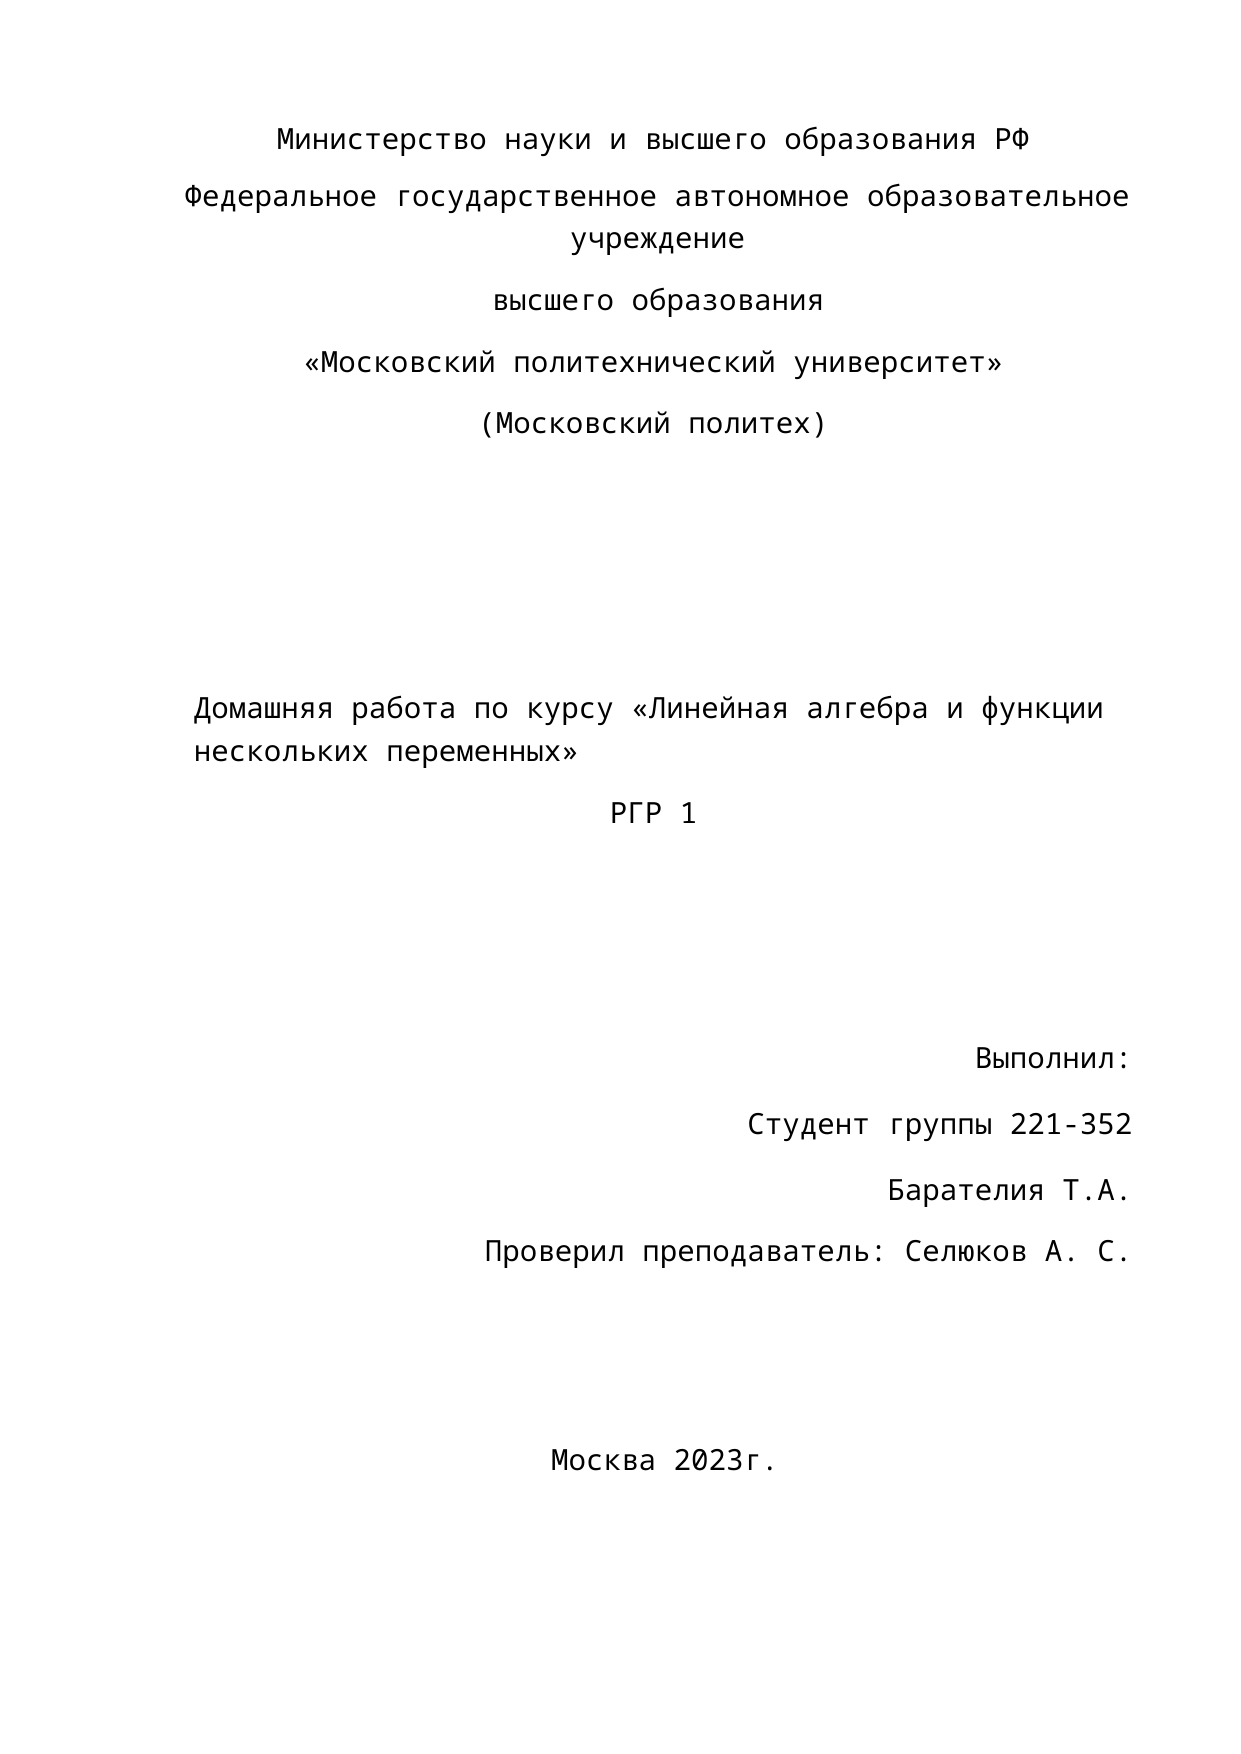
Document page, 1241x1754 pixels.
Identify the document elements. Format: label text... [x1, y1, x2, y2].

text Домашняя работа по курсу «Линейная алгебра и функции нескольких переменных» [194, 687, 1152, 770]
text Федеральное государственное автономное образовательное учреждение [177, 175, 1137, 257]
text Выполнил: [177, 1037, 1132, 1077]
text высшего образования [177, 279, 1138, 319]
text Москва 2023г. [177, 1439, 1152, 1607]
text (Московский политех) [177, 403, 1129, 442]
text Проверил преподаватель: Селюков А. С. [177, 1231, 1132, 1270]
text Министерство науки и высшего образования РФ [177, 118, 1128, 158]
text Студент группы 221-352 [177, 1103, 1132, 1143]
text «Московский политехнический университет» [177, 341, 1129, 381]
text РГР 1 [177, 792, 1129, 832]
text Барателия Т.А. [177, 1169, 1132, 1209]
